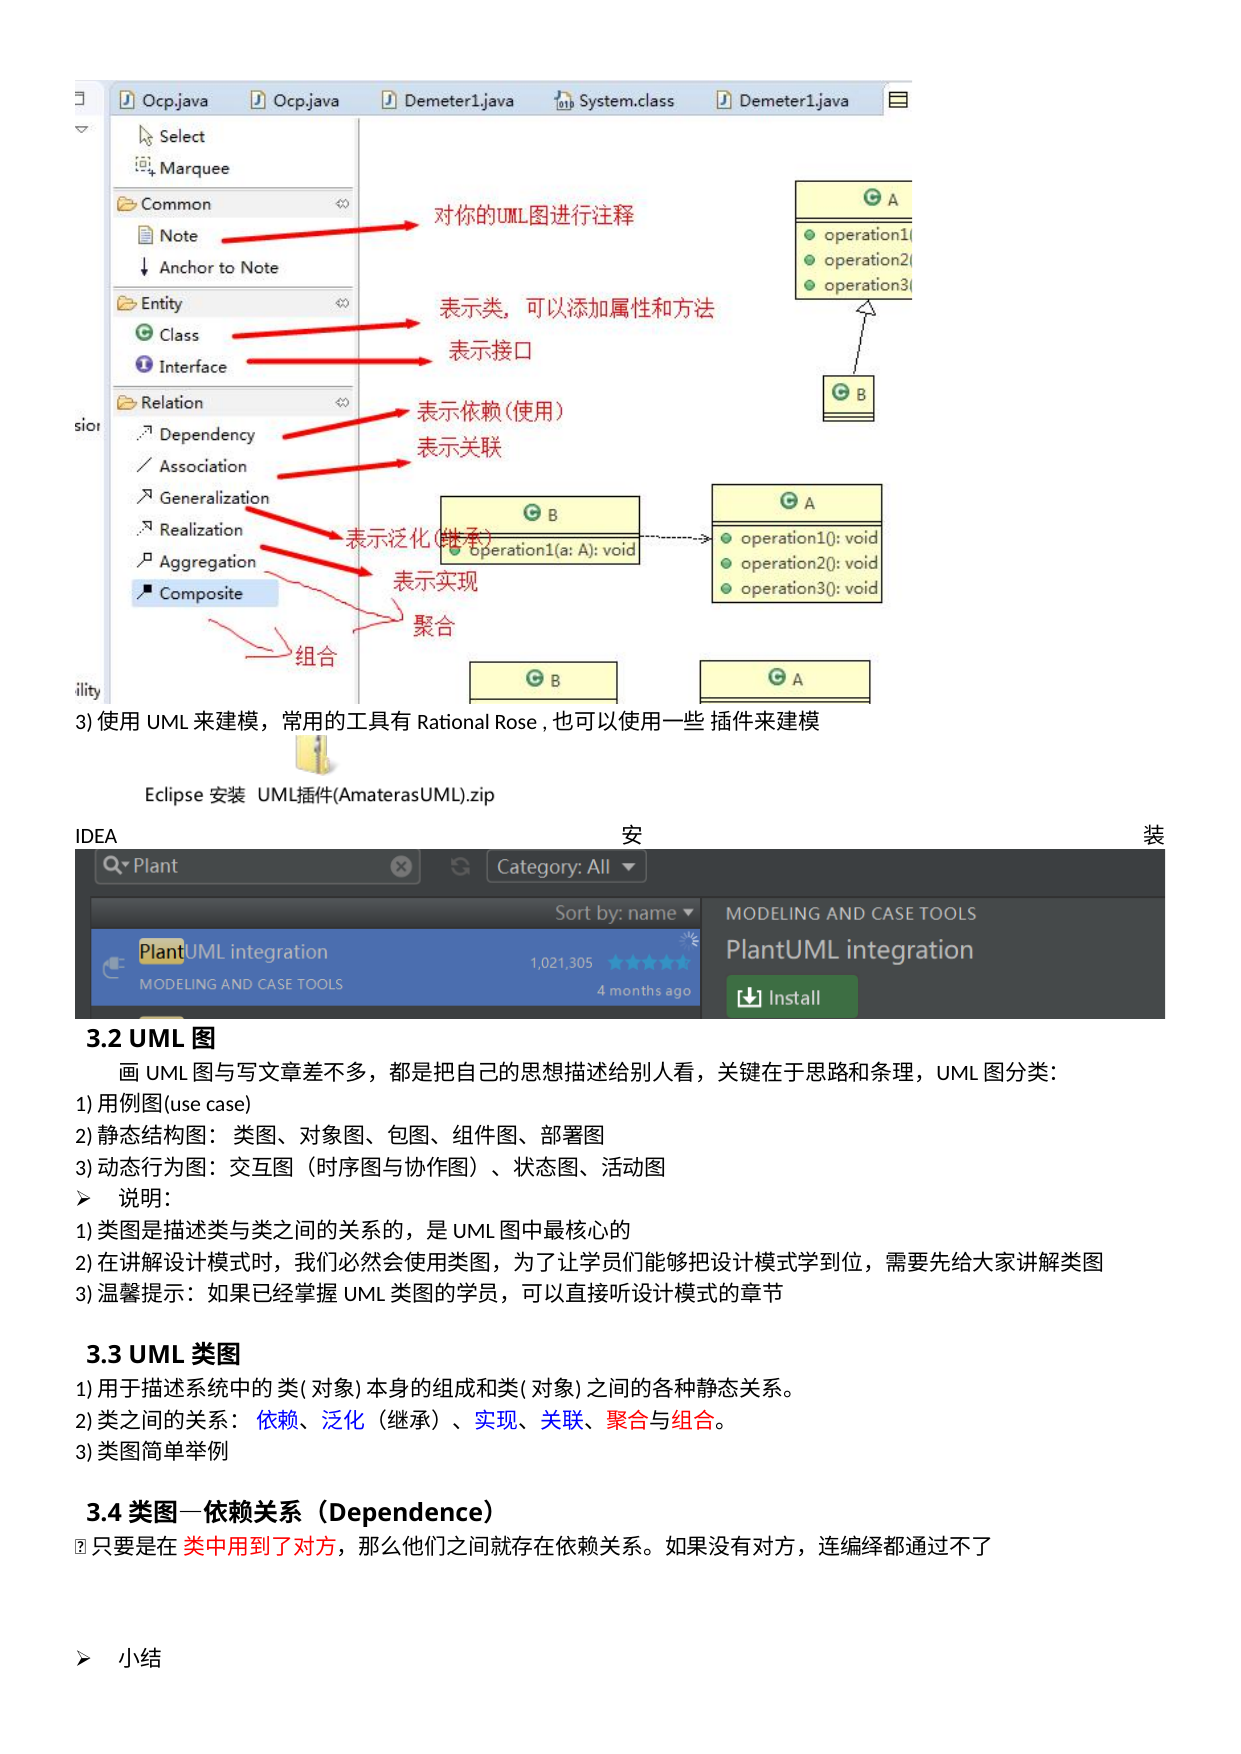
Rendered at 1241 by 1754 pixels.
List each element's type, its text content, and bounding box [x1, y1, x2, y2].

text 3) 类图简单举例 [75, 1434, 1165, 1466]
text 3) 动态行为图：交互图（时序图与协作图）、状态图、活动图 [75, 1150, 1165, 1181]
text 2) 在讲解设计模式时，我们必然会使用类图，为了让学员们能够把设计模式学到位，需要先给大家讲解类图 [75, 1245, 1165, 1276]
text 1) 类图是描述类与类之间的关系的，是 UML 图中最核心的 [75, 1213, 1165, 1245]
subtitle 3.2 UML 图 [86, 1019, 1165, 1055]
text 2) 静态结构图： 类图、对象图、包图、组件图、部署图 [75, 1118, 1165, 1150]
text 1) 用例图(use case) [75, 1086, 1165, 1118]
picture [75, 849, 1166, 1019]
subtitle 3.4 类图—依赖关系（Dependence） [86, 1493, 1165, 1529]
subtitle 3.3 UML 类图 [86, 1335, 1165, 1371]
list 说明： [75, 1181, 1165, 1213]
text  只要是在 类中用到了对方，那么他们之间就存在依赖关系。如果没有对方，连编绎都通过不了 [75, 1529, 1165, 1561]
text 3) 温馨提示：如果已经掌握 UML 类图的学员，可以直接听设计模式的章节 [75, 1276, 1165, 1308]
text 画 UML 图与写文章差不多，都是把自己的思想描述给别人看，关键在于思路和条理，UML 图分类： [75, 1055, 1165, 1086]
text IDEA安装 [75, 818, 1165, 849]
picture [118, 735, 558, 818]
text 3) 使用 UML 来建模，常用的工具有 Rational Rose , 也可以使用一些 插件来建模 [75, 704, 1165, 735]
picture [75, 80, 913, 704]
text 1) 用于描述系统中的 类( 对象) 本身的组成和类( 对象) 之间的各种静态关系。 [75, 1371, 1165, 1403]
text 2) 类之间的关系： 依赖、泛化（继承）、实现、关联、聚合与组合。 [75, 1403, 1165, 1434]
list 小结 [75, 1641, 1165, 1672]
